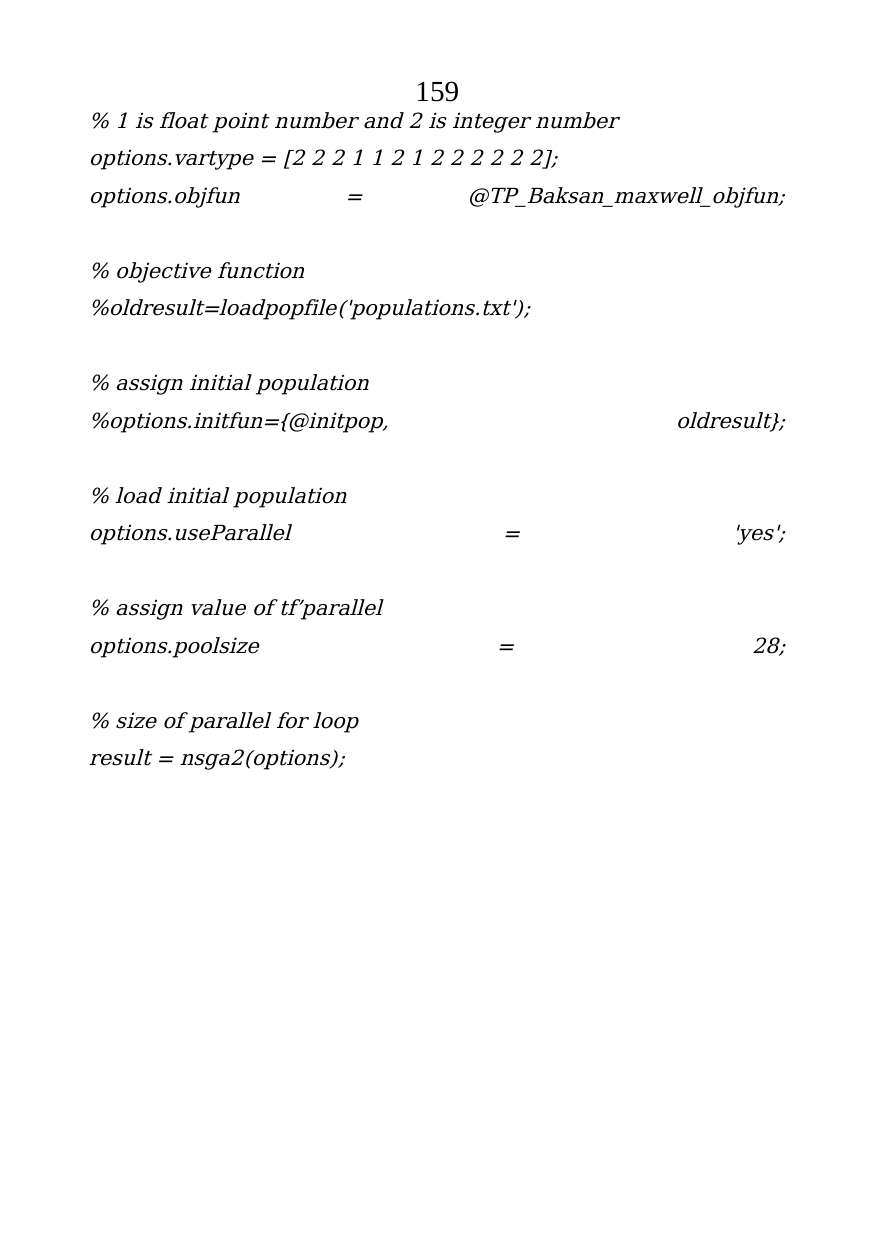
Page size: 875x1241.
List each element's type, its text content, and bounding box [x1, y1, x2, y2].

text options.useParallel = 'yes'; % assign value of tf’parallel [89, 520, 785, 620]
text options.poolsize = 28; % size of parallel for loop [89, 632, 785, 732]
text %oldresult=loadpopfile('populations.txt'); % assign initial population [89, 295, 785, 395]
text % 1 is float point number and 2 is integer number [89, 107, 785, 132]
text %options.initfun={@initpop, oldresult}; % load initial population [89, 407, 785, 507]
text options.objfun = @TP_Baksan_maxwell_objfun; % objective function [89, 182, 785, 282]
text options.vartype = [2 2 2 1 1 2 1 2 2 2 2 2 2]; [89, 145, 785, 170]
text result = nsga2(options); [89, 745, 785, 770]
